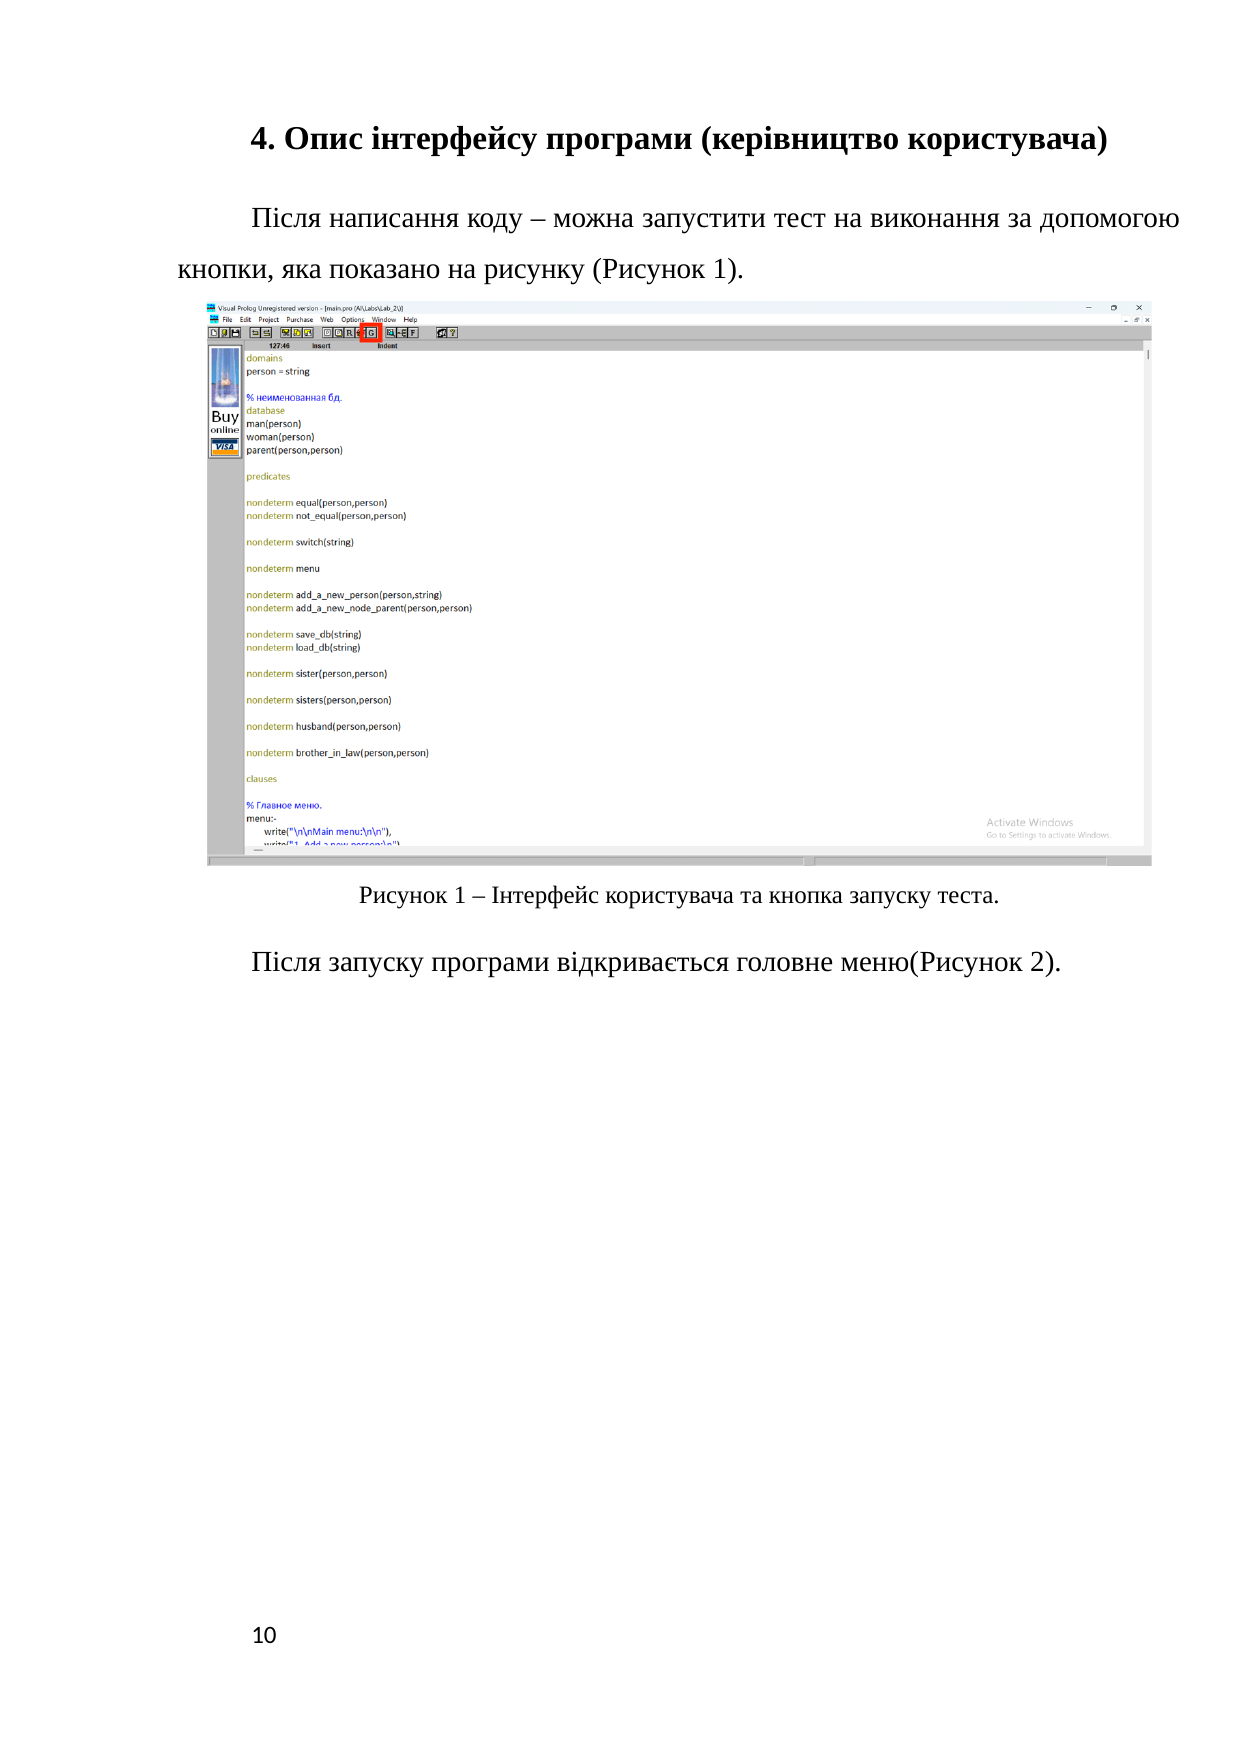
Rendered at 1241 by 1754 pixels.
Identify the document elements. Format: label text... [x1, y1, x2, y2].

text 4. Опис інтерфейсу програми (керівництво користувача) [177, 118, 1181, 156]
text Після запуску програми відкривається головне меню(Рисунок 2). [177, 944, 1181, 978]
picture [206, 301, 1152, 866]
text Після написання коду – можна запустити тест на виконання за допомогою кнопки, яка показано на рисунку (Рисунок 2). [177, 201, 1181, 284]
text Рисунок 1 – Інтерфейс користувача та кнопка запуску теста. [177, 880, 1181, 909]
